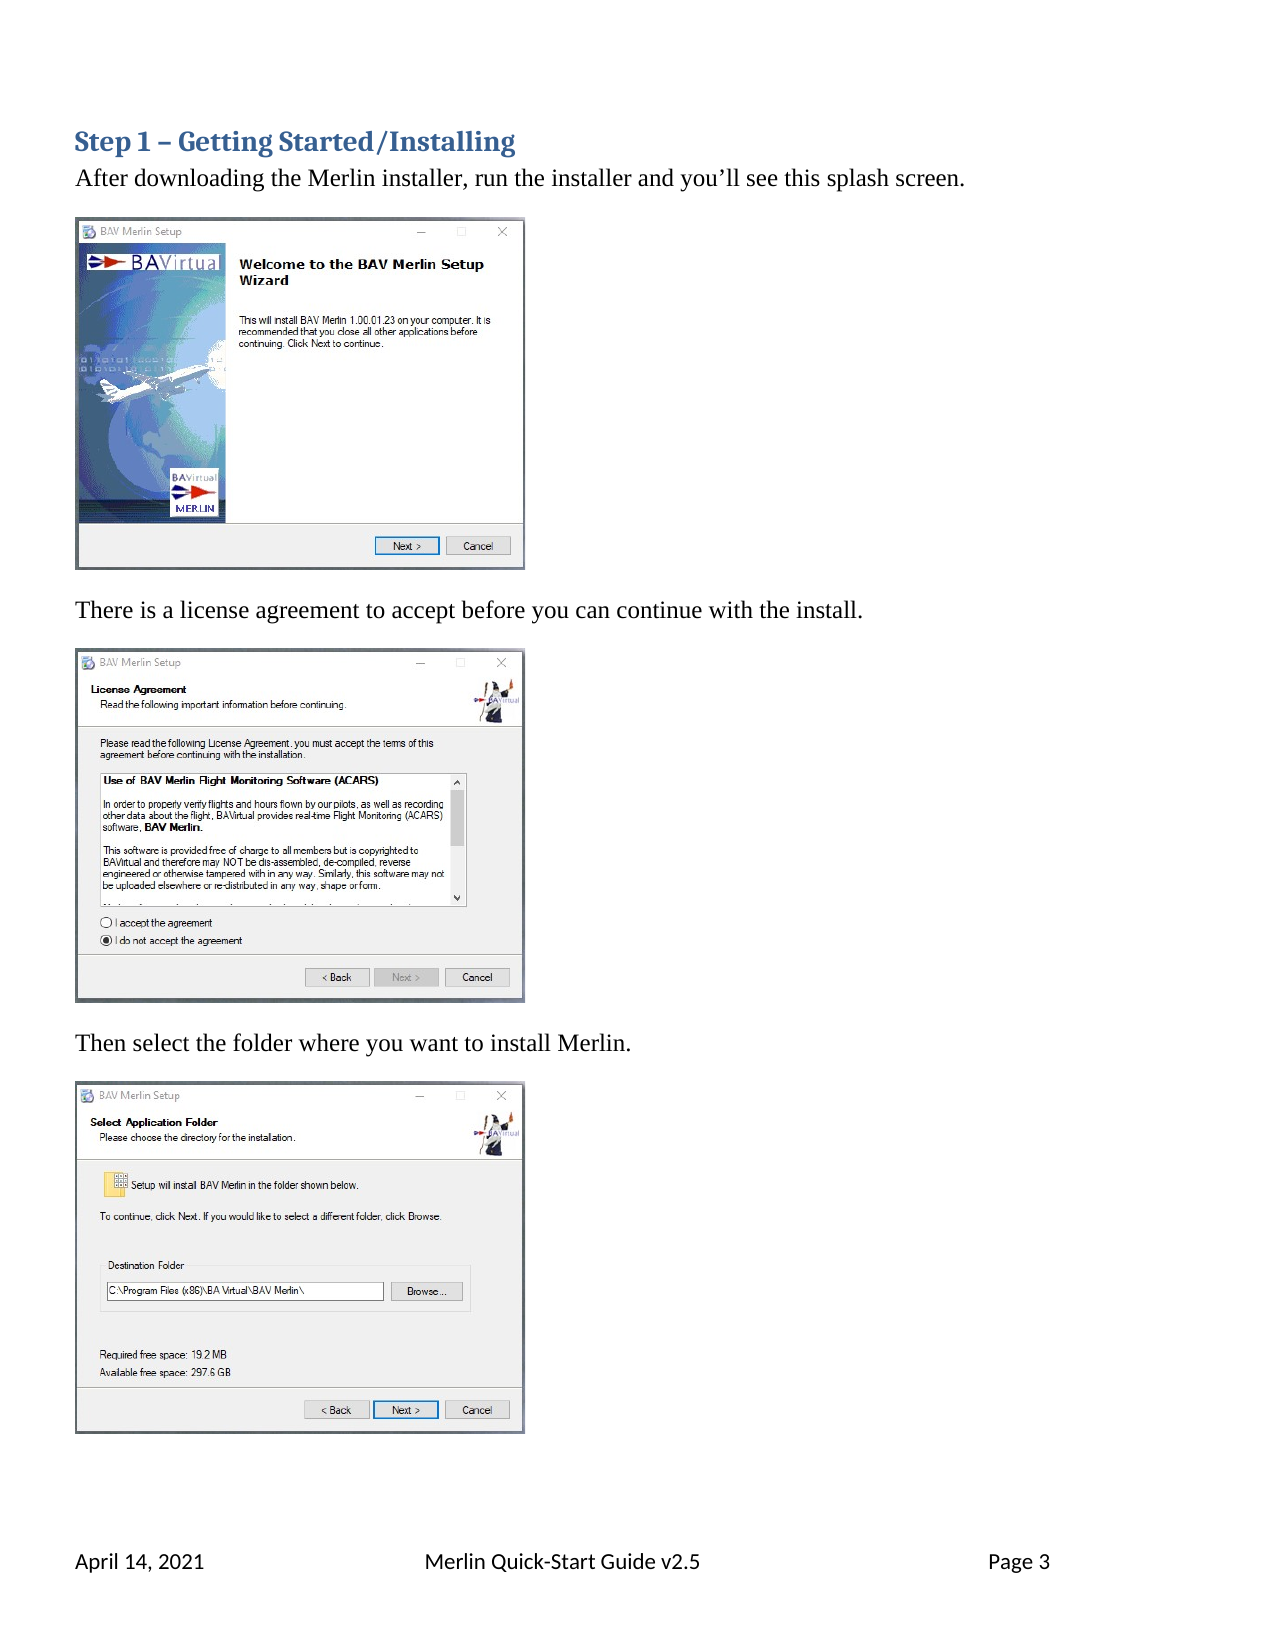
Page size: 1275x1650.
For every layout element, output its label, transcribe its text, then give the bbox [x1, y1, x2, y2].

text Then select the folder where you want to install Merlin. [75, 1028, 1200, 1056]
picture [75, 1081, 525, 1434]
picture [75, 648, 525, 1003]
text There is a license agreement to accept before you can continue with the install. [75, 595, 1200, 624]
subtitle Step 1 – Getting Started/Installing [75, 125, 1200, 158]
picture [75, 217, 525, 570]
text After downloading the Merlin installer, run the installer and you’ll see this splash screen. [75, 163, 1200, 192]
